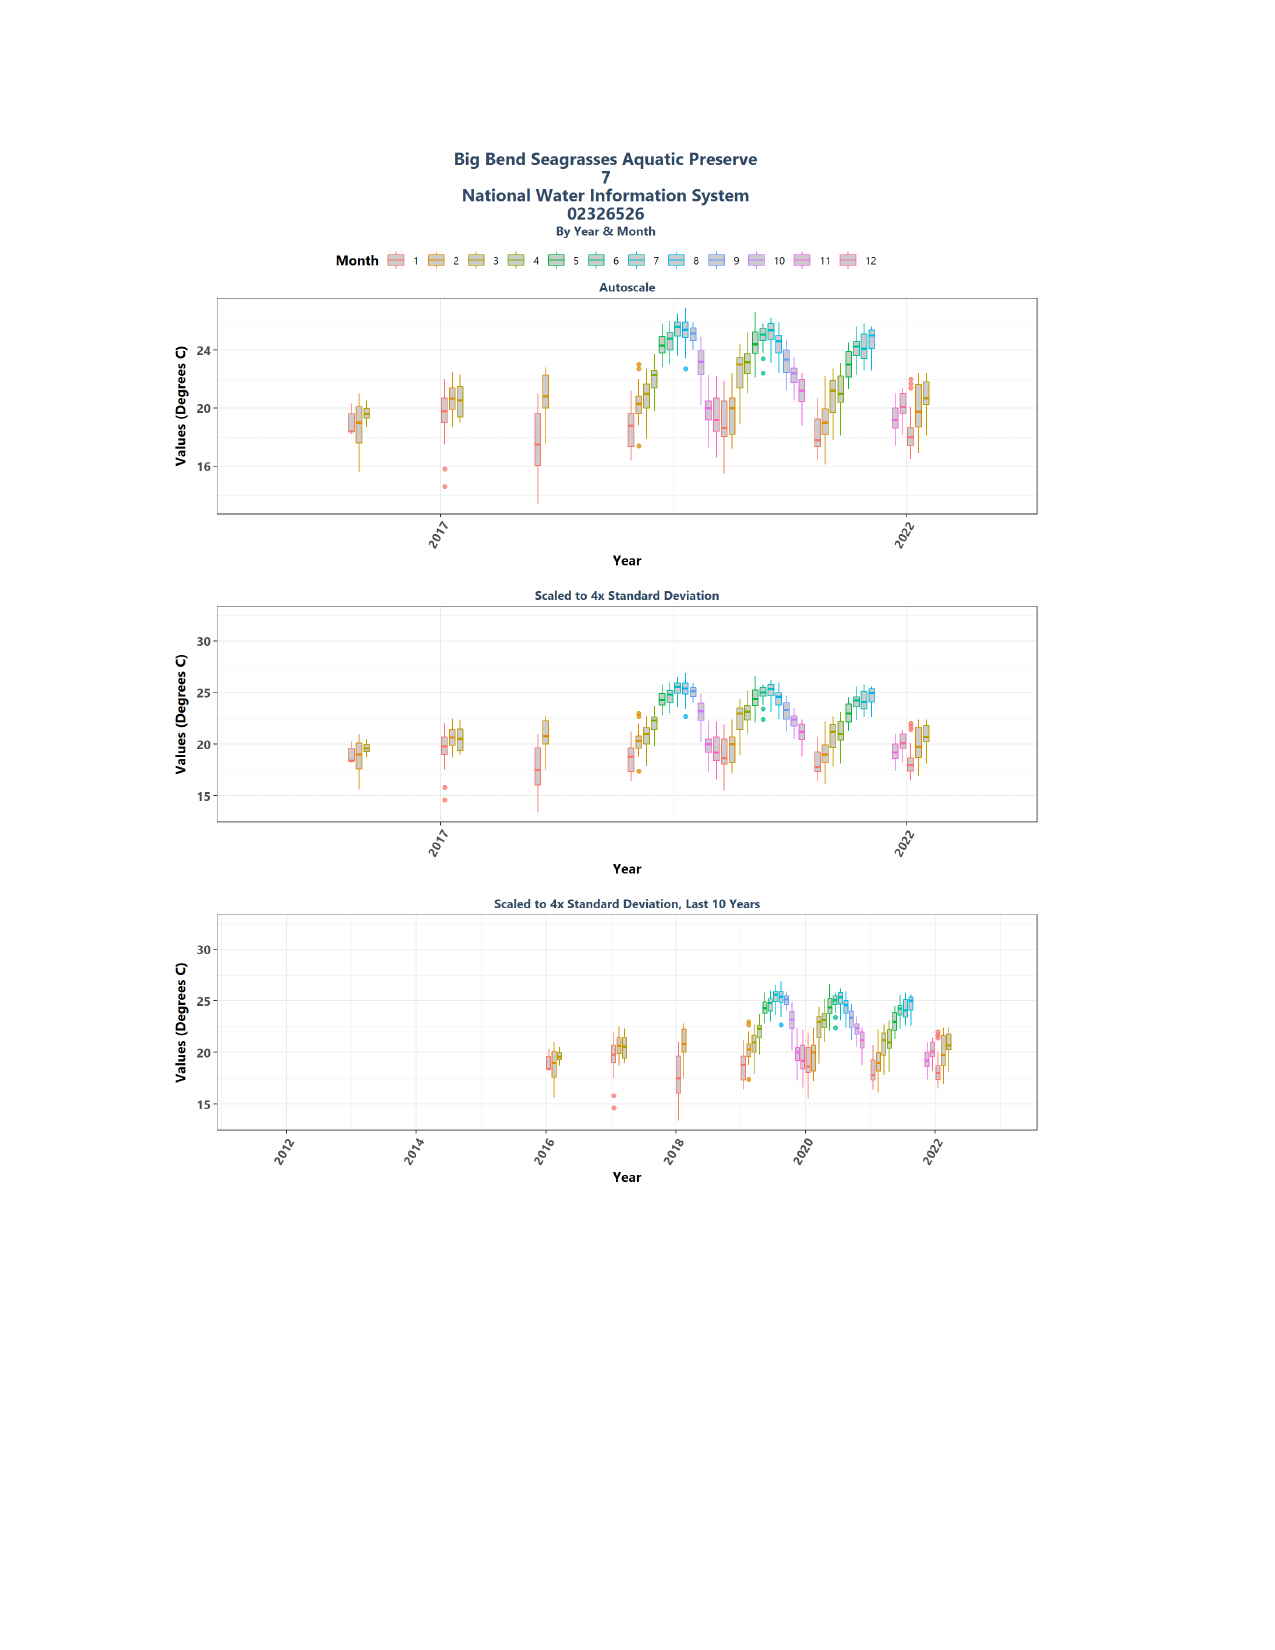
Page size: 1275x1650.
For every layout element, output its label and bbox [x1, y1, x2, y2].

picture [168, 150, 1044, 1200]
